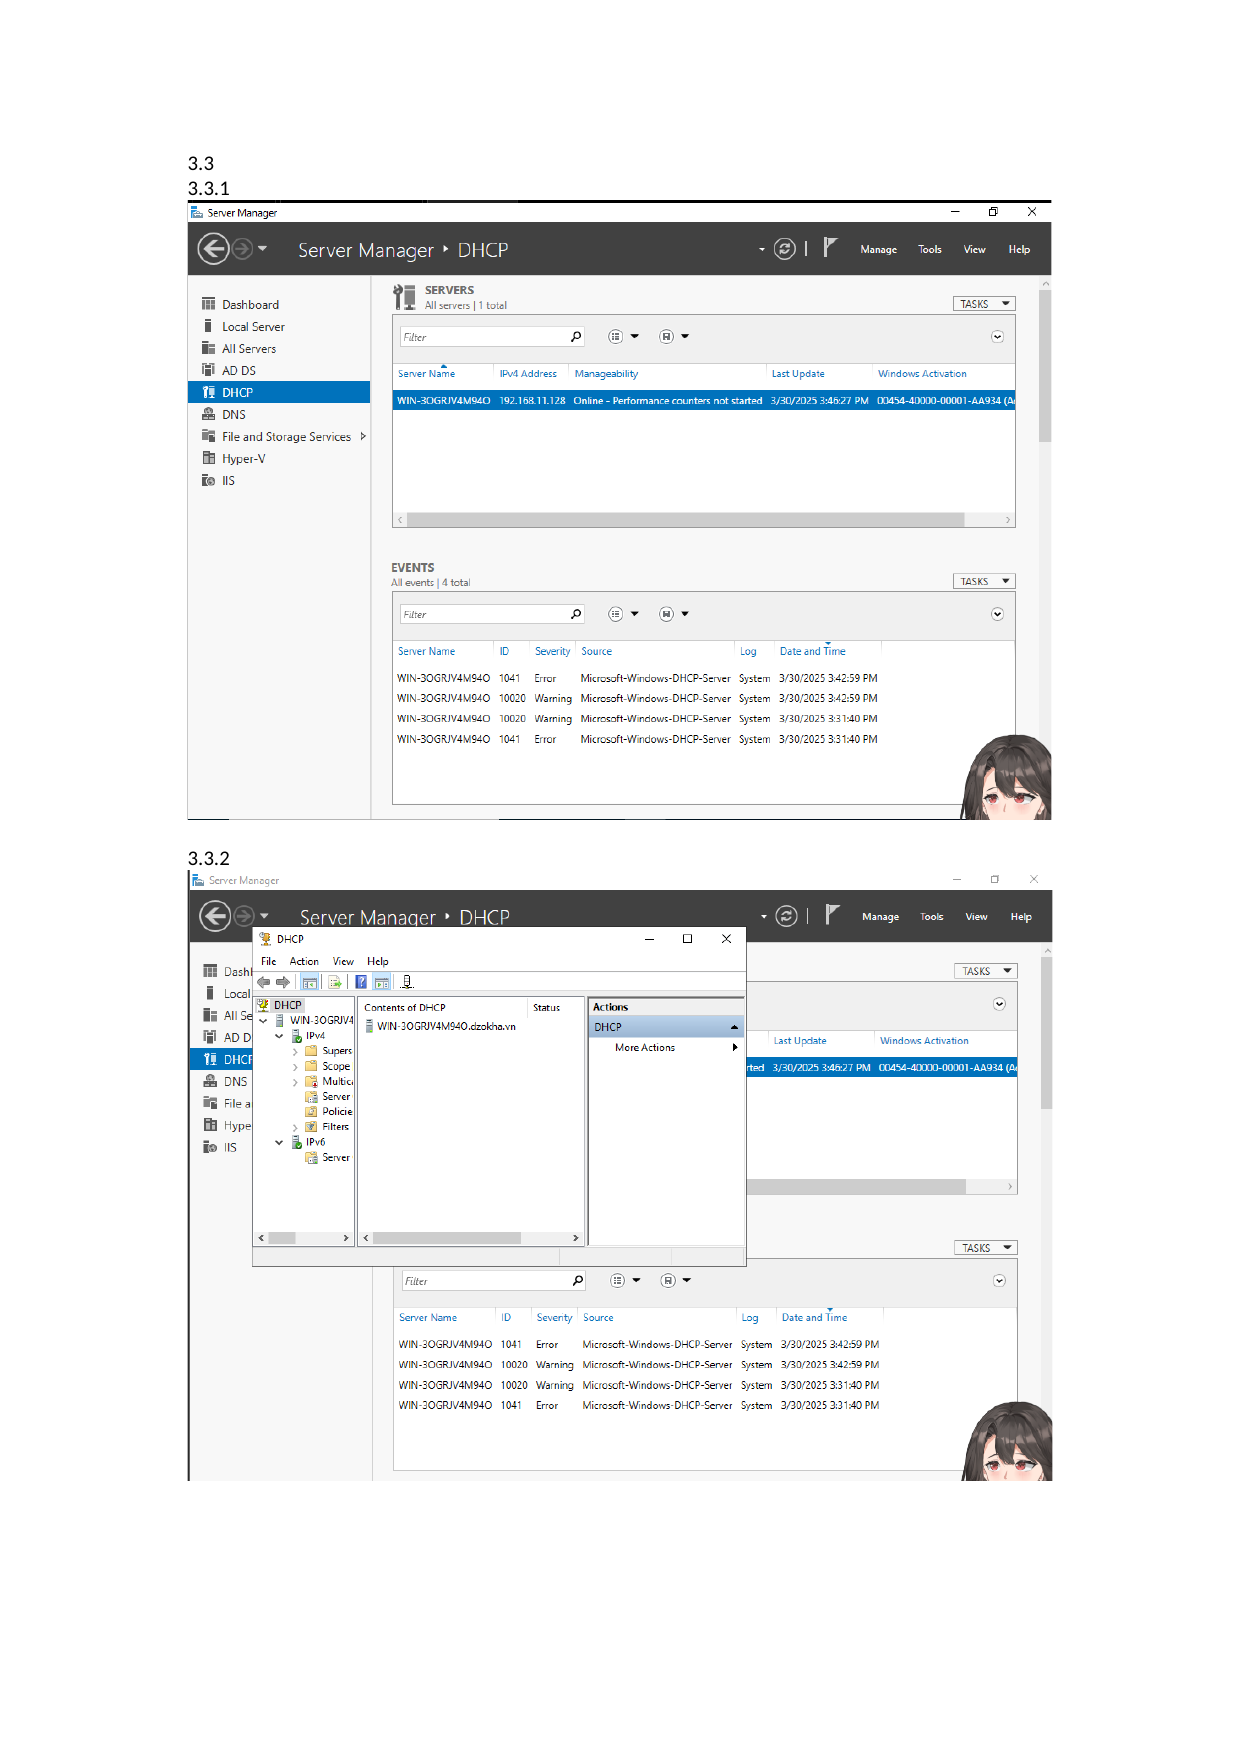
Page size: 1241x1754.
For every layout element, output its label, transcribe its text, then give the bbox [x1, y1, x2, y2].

text 3.3.1 [187, 175, 1053, 201]
text 3.3 [187, 150, 1053, 175]
text 3.3.2 [187, 845, 1053, 870]
picture [187, 200, 1052, 820]
picture [187, 870, 1053, 1481]
